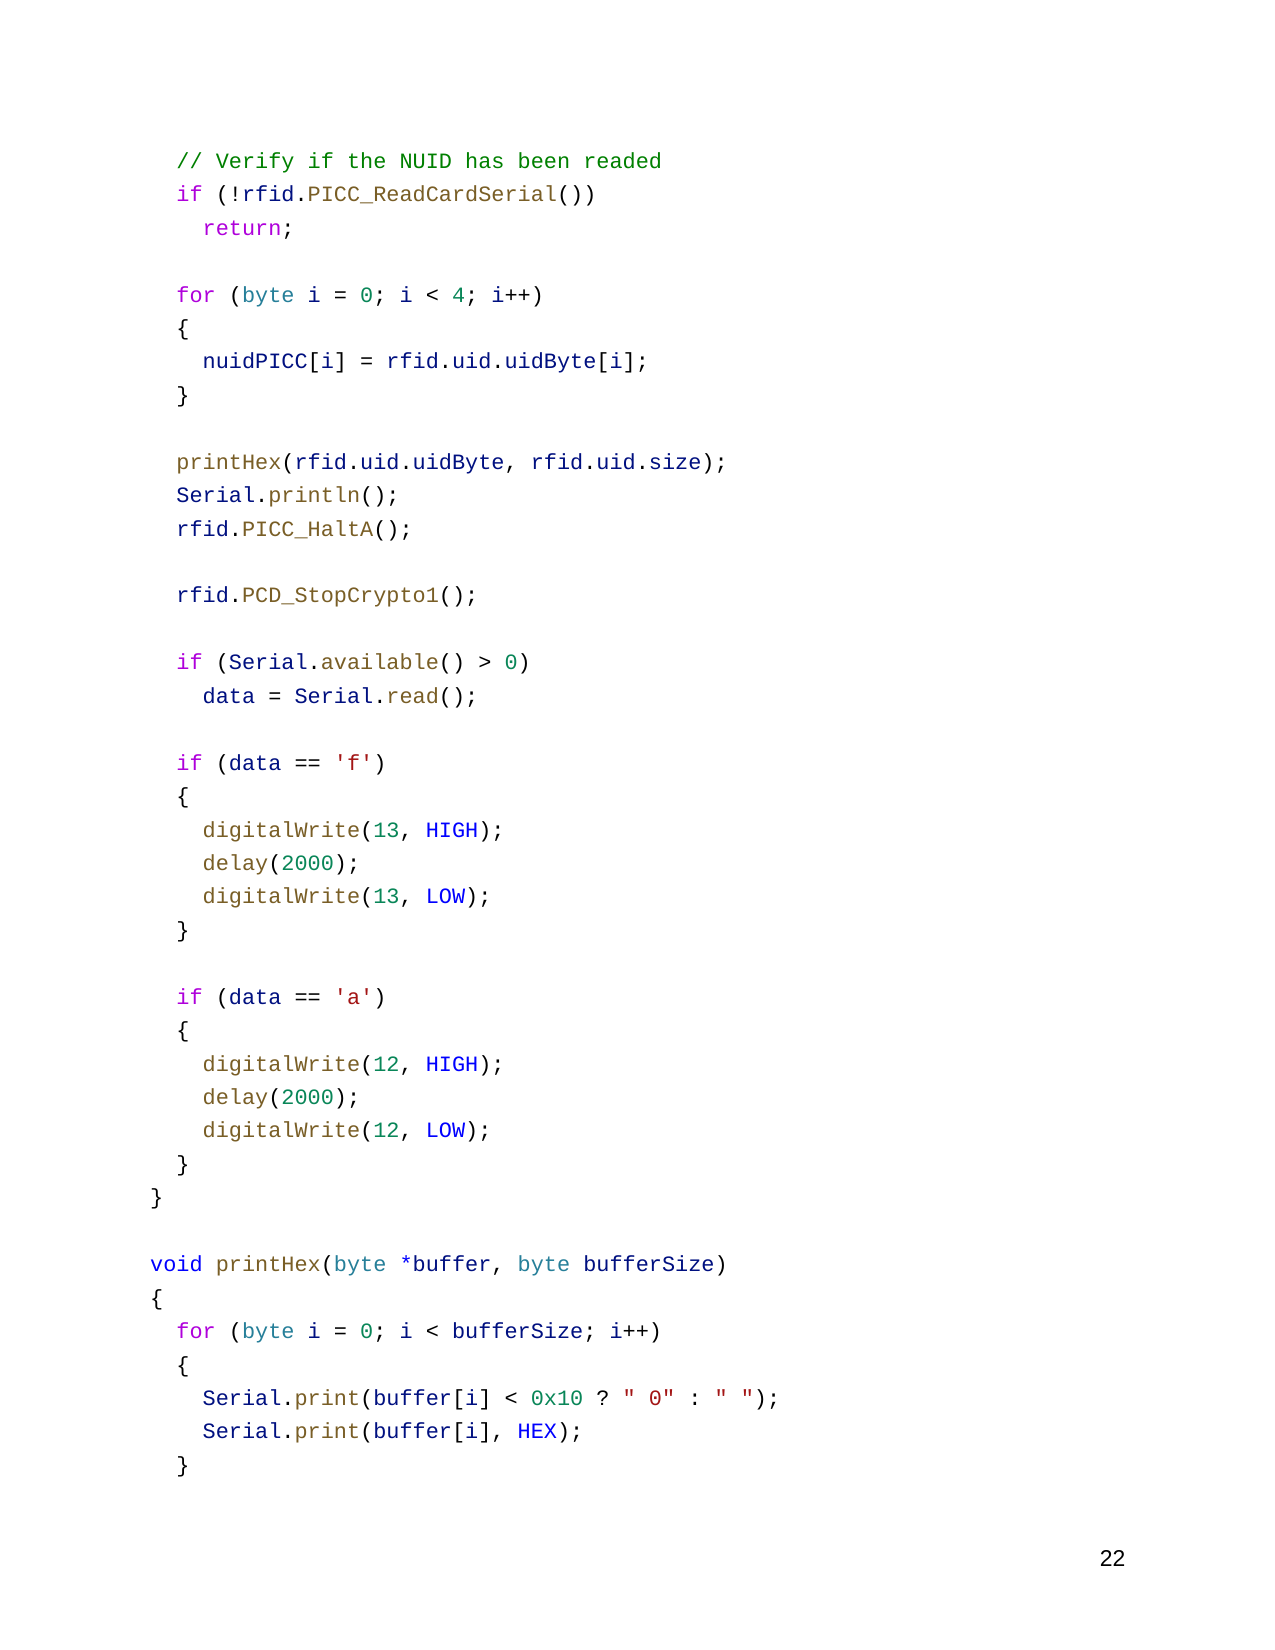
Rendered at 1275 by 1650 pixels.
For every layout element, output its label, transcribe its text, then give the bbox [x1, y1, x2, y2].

text if (Serial.available() > 0) [150, 652, 1125, 676]
text rfid.PICC_HaltA(); [150, 518, 1125, 543]
text rfid.PCD_StopCrypto1(); [150, 585, 1125, 609]
text // Verify if the NUID has been readed [150, 150, 1125, 175]
text { [150, 1287, 1125, 1312]
text for (byte i = 0; i < 4; i++) [150, 284, 1125, 308]
text } [150, 1153, 1125, 1178]
text { [150, 1019, 1125, 1044]
text if (!rfid.PICC_ReadCardSerial()) [150, 183, 1125, 208]
text digitalWrite(13, HIGH); [150, 819, 1125, 843]
text delay(2000); [150, 852, 1125, 877]
text { [150, 317, 1125, 342]
text { [150, 785, 1125, 810]
text if (data == 'f') [150, 752, 1125, 777]
text digitalWrite(12, HIGH); [150, 1053, 1125, 1078]
text nuidPICC[i] = rfid.uid.uidByte[i]; [150, 351, 1125, 375]
text delay(2000); [150, 1086, 1125, 1111]
text data = Serial.read(); [150, 685, 1125, 710]
text return; [150, 217, 1125, 242]
text digitalWrite(13, LOW); [150, 886, 1125, 910]
text Serial.print(buffer[i], HEX); [150, 1421, 1125, 1445]
text } [150, 384, 1125, 409]
text { [150, 1354, 1125, 1378]
text digitalWrite(12, LOW); [150, 1120, 1125, 1144]
text Serial.print(buffer[i] < 0x10 ? " 0" : " "); [150, 1387, 1125, 1412]
text for (byte i = 0; i < bufferSize; i++) [150, 1320, 1125, 1345]
text void printHex(byte *buffer, byte bufferSize) [150, 1253, 1125, 1278]
text if (data == 'a') [150, 986, 1125, 1011]
text } [150, 1454, 1125, 1479]
text } [150, 1187, 1125, 1211]
text printHex(rfid.uid.uidByte, rfid.uid.size); [150, 451, 1125, 476]
text Serial.println(); [150, 484, 1125, 509]
text } [150, 919, 1125, 944]
